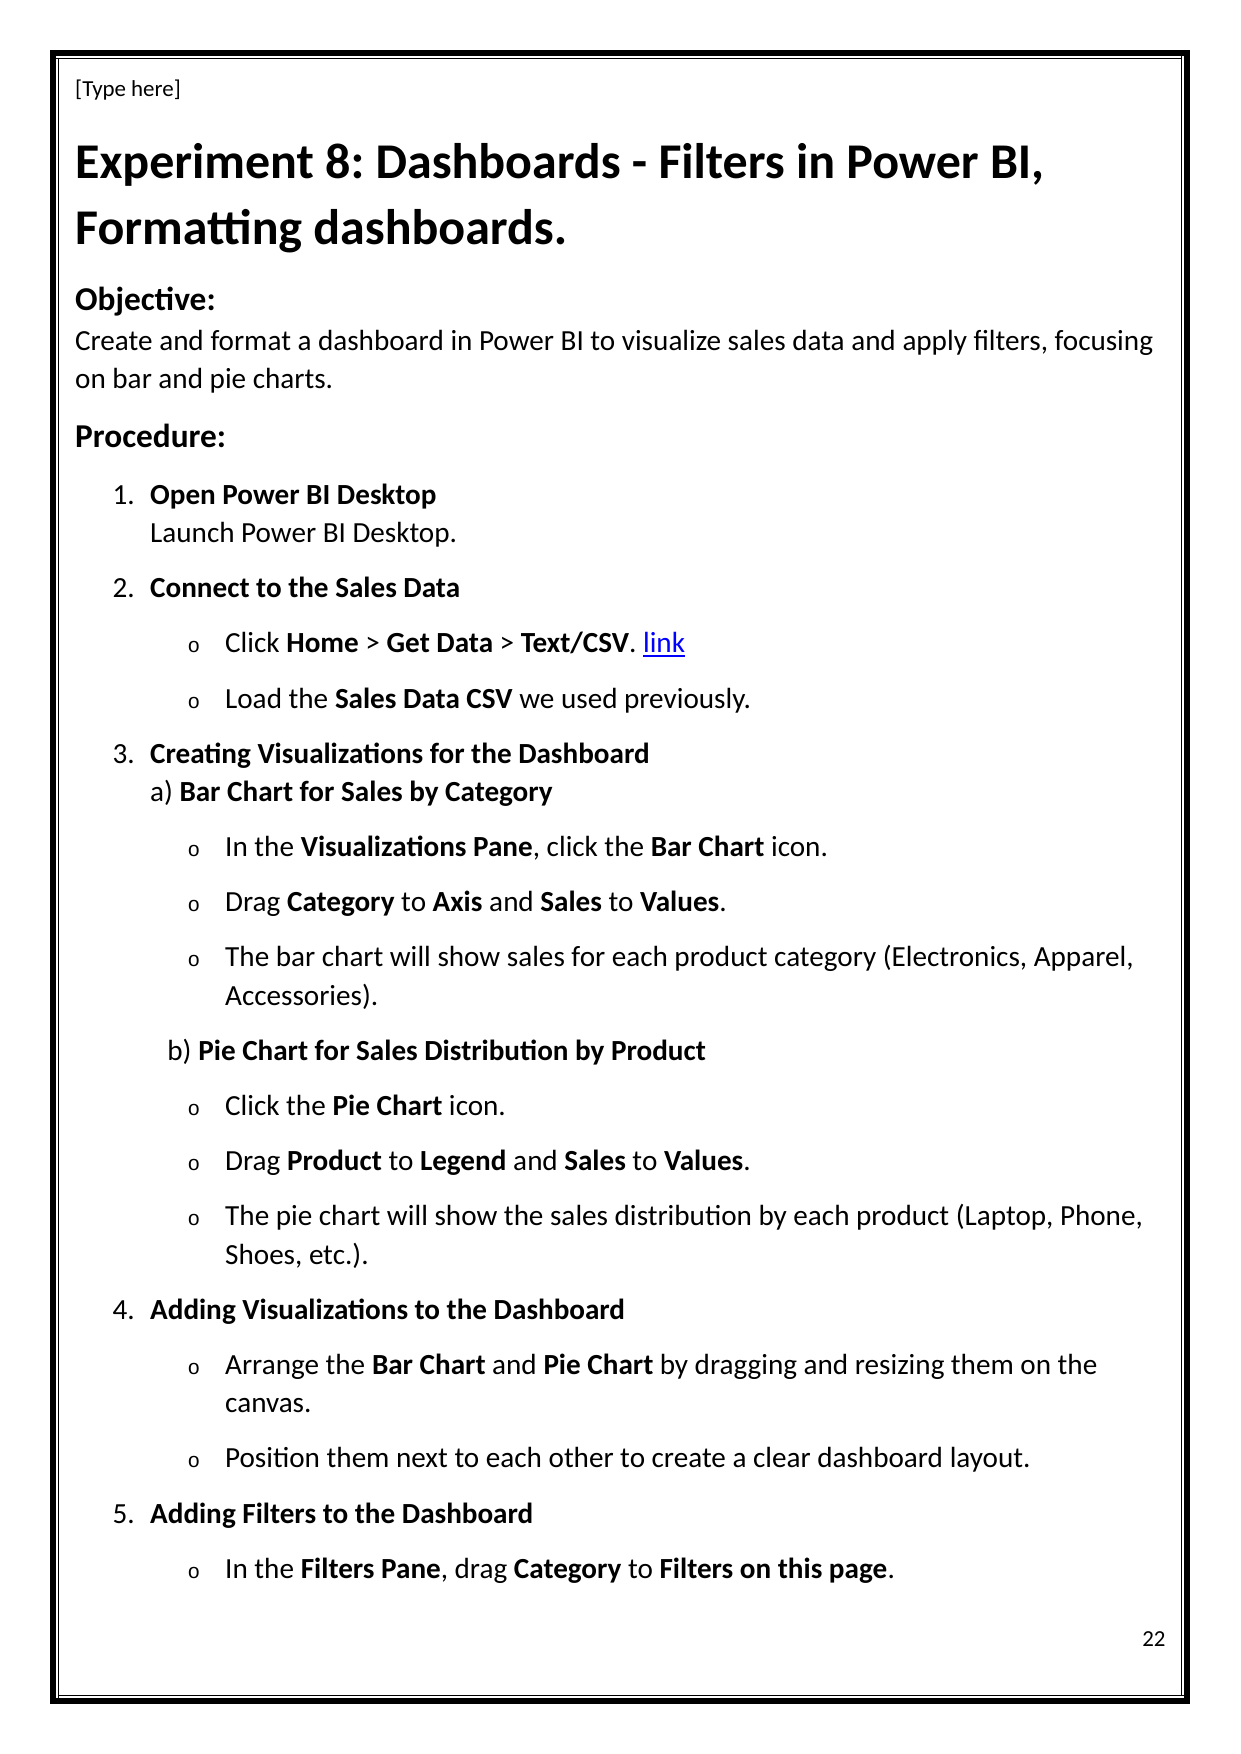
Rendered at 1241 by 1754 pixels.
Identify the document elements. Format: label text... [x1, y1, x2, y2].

list The pie chart will show the sales distribution by each product (Laptop, Phone, Shoes, etc.). [187, 1197, 1165, 1271]
list Drag Category to Axis and Sales to Values. [187, 883, 1165, 919]
list Click the Pie Chart icon. [187, 1087, 1165, 1123]
list Position them next to each other to create a clear dashboard layout. [187, 1439, 1165, 1475]
list Click Home > Get Data > Text/CSV. link [187, 624, 1165, 660]
list The bar chart will show sales for each product category (Electronics, Apparel, Accessories). [187, 938, 1165, 1013]
list In the Visualizations Pane, click the Bar Chart icon. [187, 828, 1165, 864]
list Load the Sales Data CSV we used previously. [187, 680, 1165, 715]
list Drag Product to Legend and Sales to Values. [187, 1142, 1165, 1178]
text b) Pie Chart for Sales Distribution by Product [75, 1032, 1165, 1068]
list Adding Visualizations to the Dashboard [112, 1291, 1165, 1327]
list Arrange the Bar Chart and Pie Chart by dragging and resizing them on the canvas. [187, 1346, 1165, 1420]
list Open Power BI Desktop Launch Power BI Desktop. [112, 476, 1165, 550]
text Objective: Create and format a dashboard in Power BI to visualize sales data and apply filters, focusing on bar and pie charts. [75, 278, 1165, 396]
text Experiment 8: Dashboards - Filters in Power BI, Formatting dashboards. [75, 130, 1165, 257]
list Connect to the Sales Data [112, 569, 1165, 605]
list In the Filters Pane, drag Category to Filters on this page. [187, 1550, 1165, 1585]
text Procedure: [75, 415, 1165, 456]
list Creating Visualizations for the Dashboard a) Bar Chart for Sales by Category [112, 735, 1165, 809]
list Adding Filters to the Dashboard [112, 1495, 1165, 1530]
